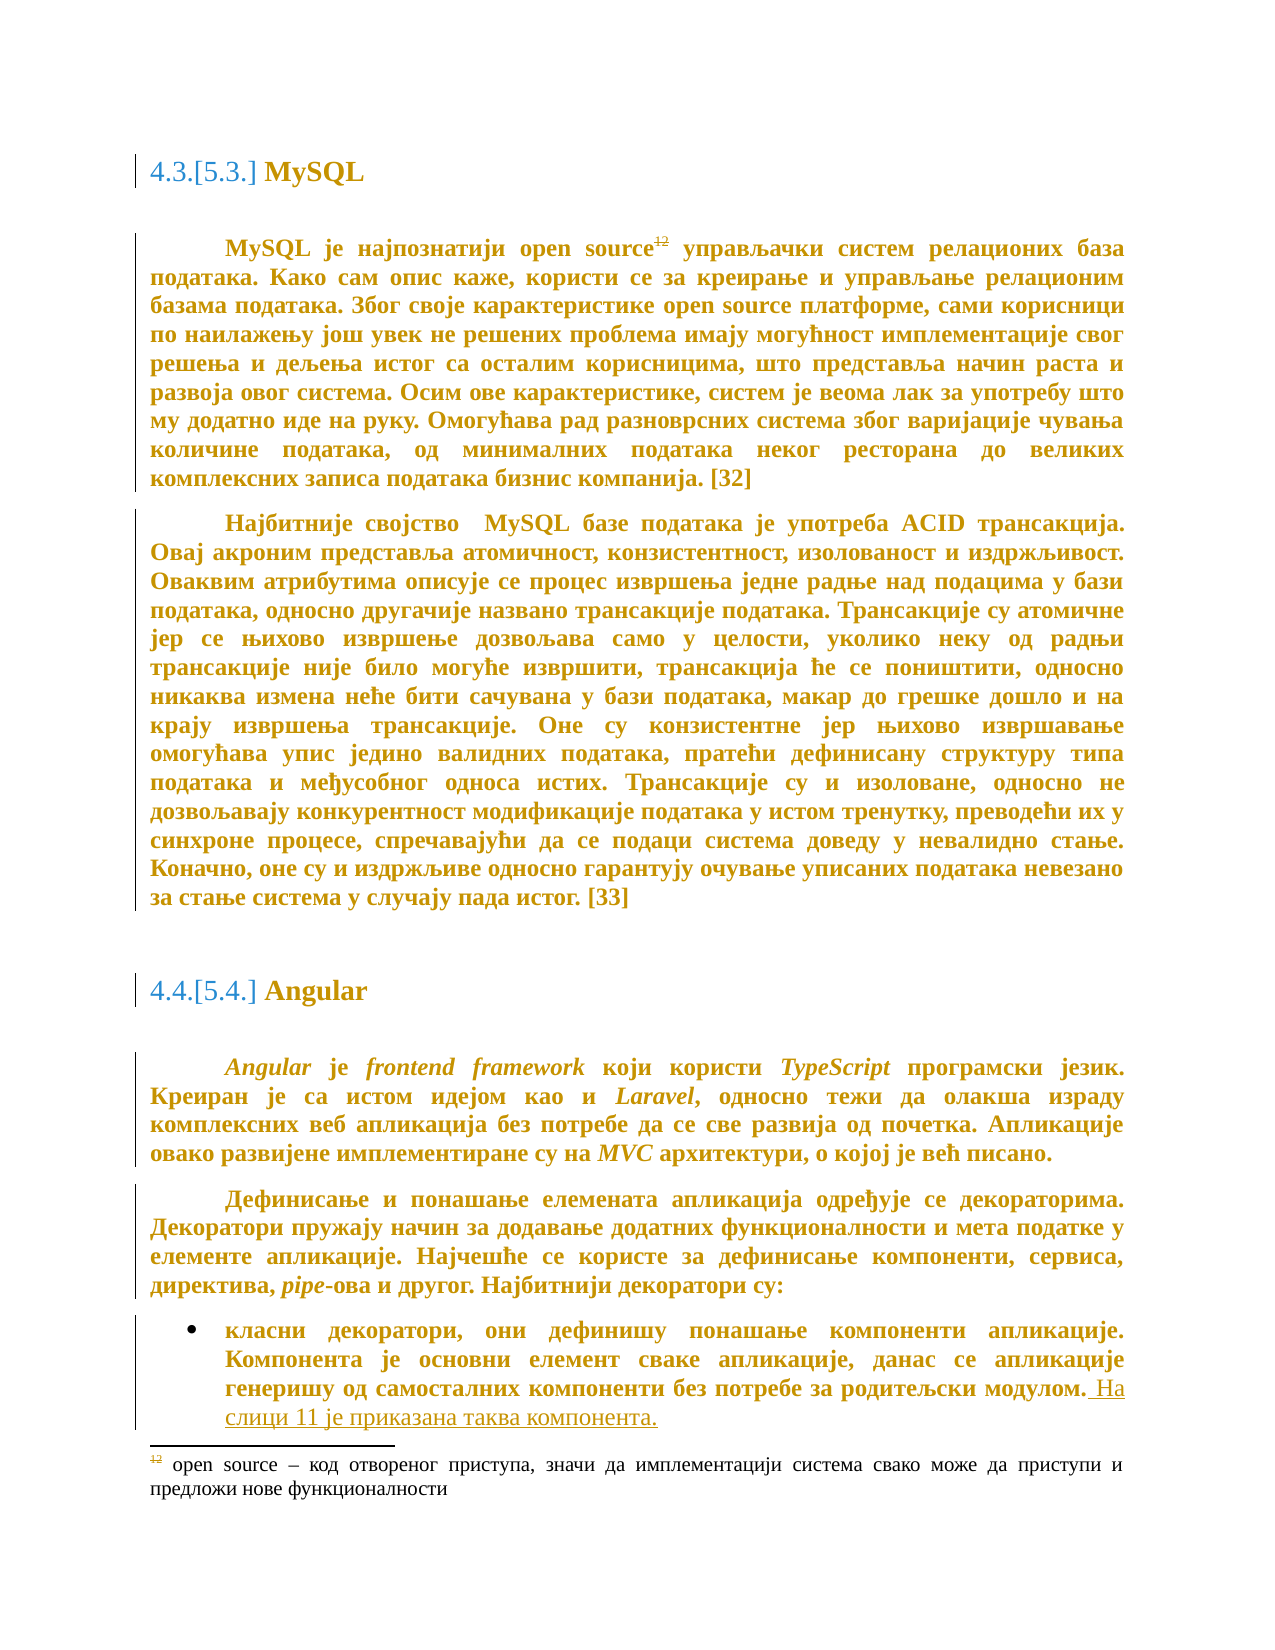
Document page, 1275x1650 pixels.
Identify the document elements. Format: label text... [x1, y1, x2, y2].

text MySQL је најпознатији open source управљачки систем релационих база података. Како сам опис каже, користи се за креирање и управљање релационим базама података. Због своје карактеристике open source платформе, сами корисници по наилажењу још увек не решених проблема имају могућност имплементације свог решења и дељења истог са осталим корисницима, што представља начин раста и развоја овог система. Осим ове карактеристике, систем је веома лак за употребу што му додатно иде на руку. Омогућава рад разноврсних система због варијације чувања количине података, од минималних података неког ресторана до великих комплексних записа података бизнис компанија. [150, 233, 1125, 492]
text Најбитније својство MySQL базе података је употреба ACID трансакција. Овај акроним представља атомичност, конзистентност, изолованост и издржљивост. Оваквим атрибутима описује се процес извршења једне радње над подацима у бази података, односно другачије названо трансакције података. Трансакције су атомичне јер се њихово извршење дозвољава само у целости, уколико неку од радњи трансакције није било могуће извршити, трансакција ће се поништити, односно никаква измена неће бити сачувана у бази података, макар до грешке дошло и на крају извршења трансакције. Оне су конзистентне јер њихово извршавање омогућава упис једино валидних података, пратећи дефинисану структуру типа података и међусобног односа истих. Трансакције су и изоловане, односно не дозвољавају конкурентност модификације података у истом тренутку, преводећи их у синхроне процесе, спречавајући да се подаци система доведу у невалидно стање. Коначно, оне су и издржљиве односно гарантују очување уписаних података невезано за стање система у случају пада истог. [150, 508, 1125, 911]
list класни декоратори, они дефинишу понашање компоненти апликације. Компонента је основни елемент сваке апликације, данас се апликације генеришу од самосталних компоненти без потребе за родитељски модулом. [187, 1315, 1125, 1430]
subtitle Angular [150, 973, 1125, 1007]
subtitle MySQL [150, 154, 1125, 188]
text Angular је frontend framework који користи TypeScript програмски језик. Креиран је са истом идејом као и Laravel, односно тежи да олакша израду комплексних веб апликација без потребе да се све развија од почетка. Апликације овако развијене имплементиране су на MVC архитектури, о којој је већ писано. [150, 1052, 1125, 1167]
text Дефинисање и понашање елемената апликација одређује се декораторима. Декоратори пружају начин за додавање додатних функционалности и мета податке у елементе апликације. Најчешће се користе за дефинисање компоненти, сервиса, директива, pipe-ова и другог. Најбитнији декоратори су: [150, 1184, 1125, 1299]
